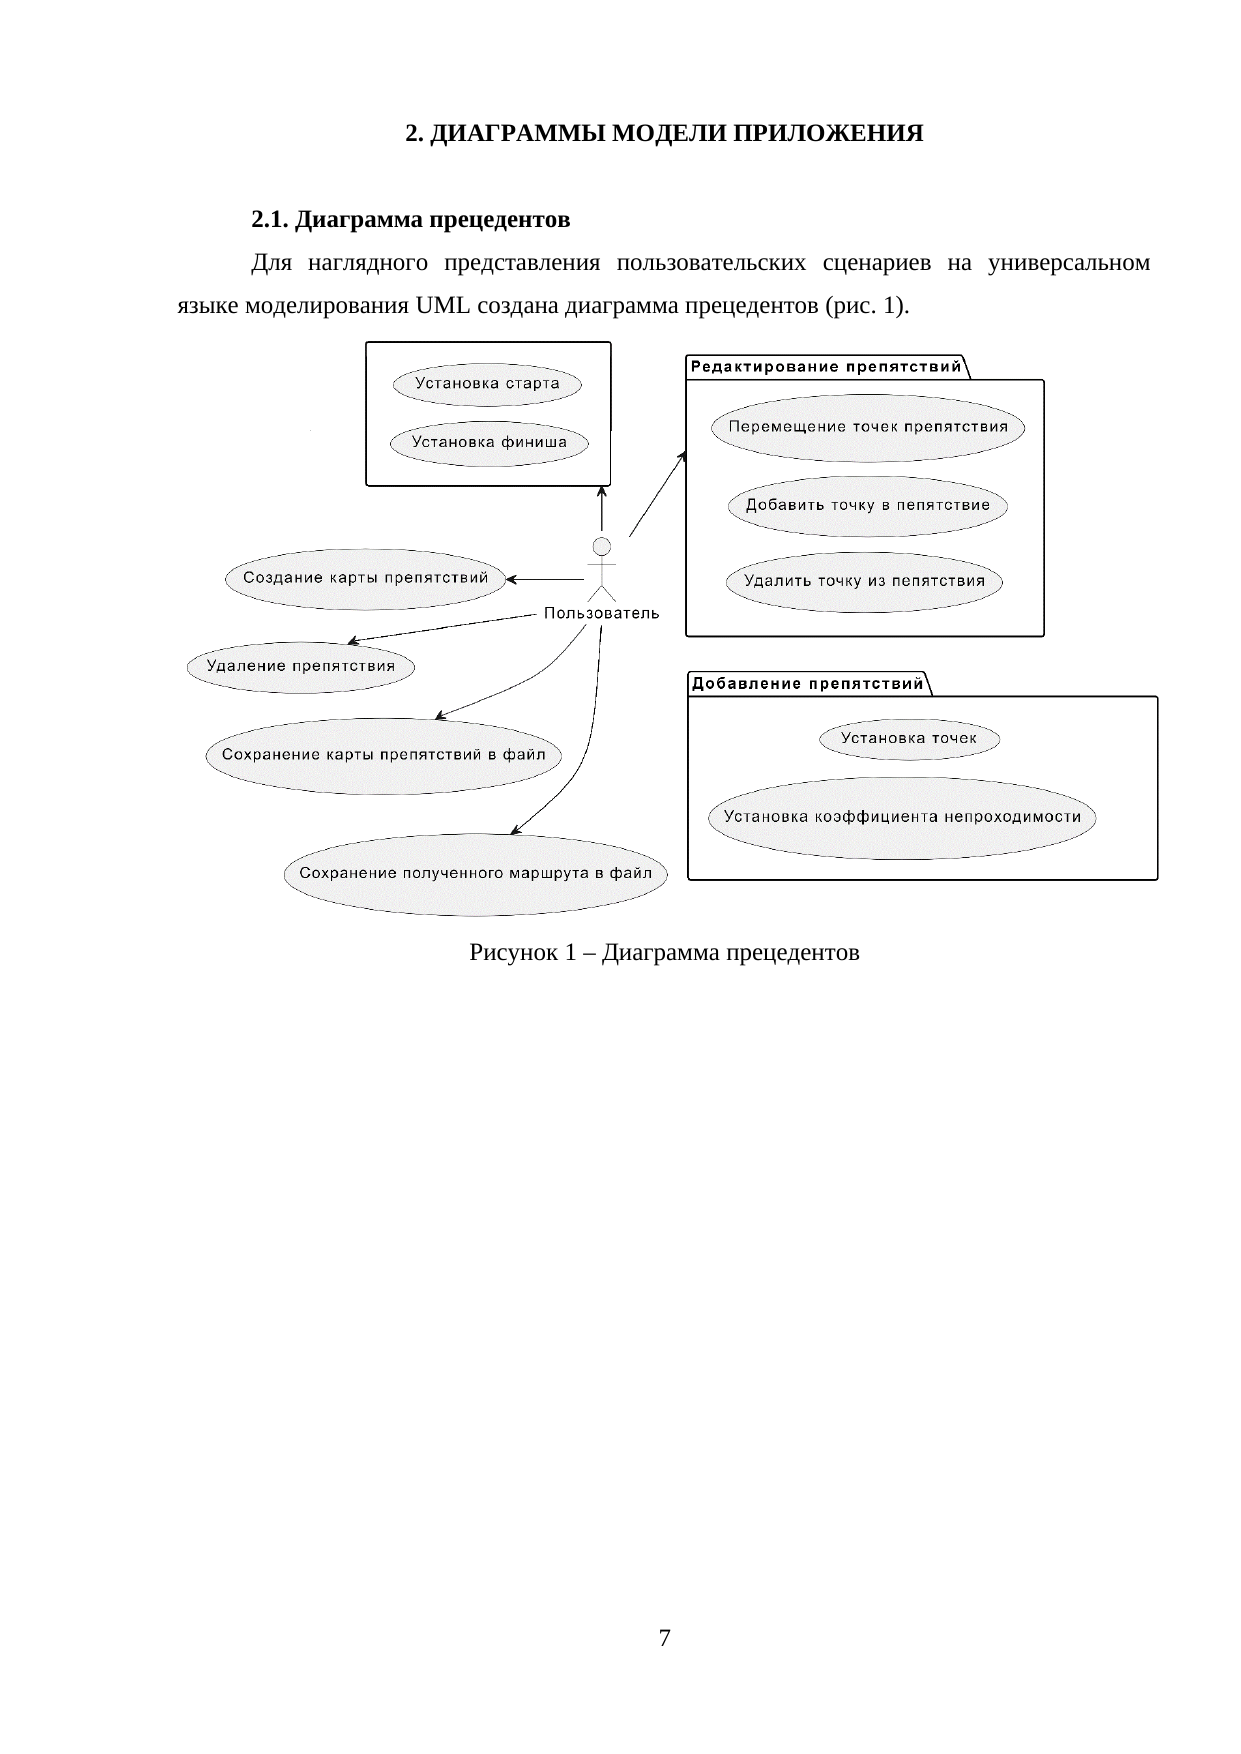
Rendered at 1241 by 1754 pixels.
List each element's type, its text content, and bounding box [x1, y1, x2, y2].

picture [177, 333, 1169, 923]
text Рисунок 1 – Диаграмма прецедентов [177, 937, 1152, 966]
text 2.1. Диаграмма прецедентов [177, 204, 1152, 233]
text 2. Диаграммы модели приложения [177, 118, 1152, 147]
text Для наглядного представления пользовательских сценариев на универсальном языке моделирования UML создана диаграмма прецедентов (рис. 1). [177, 247, 1152, 319]
